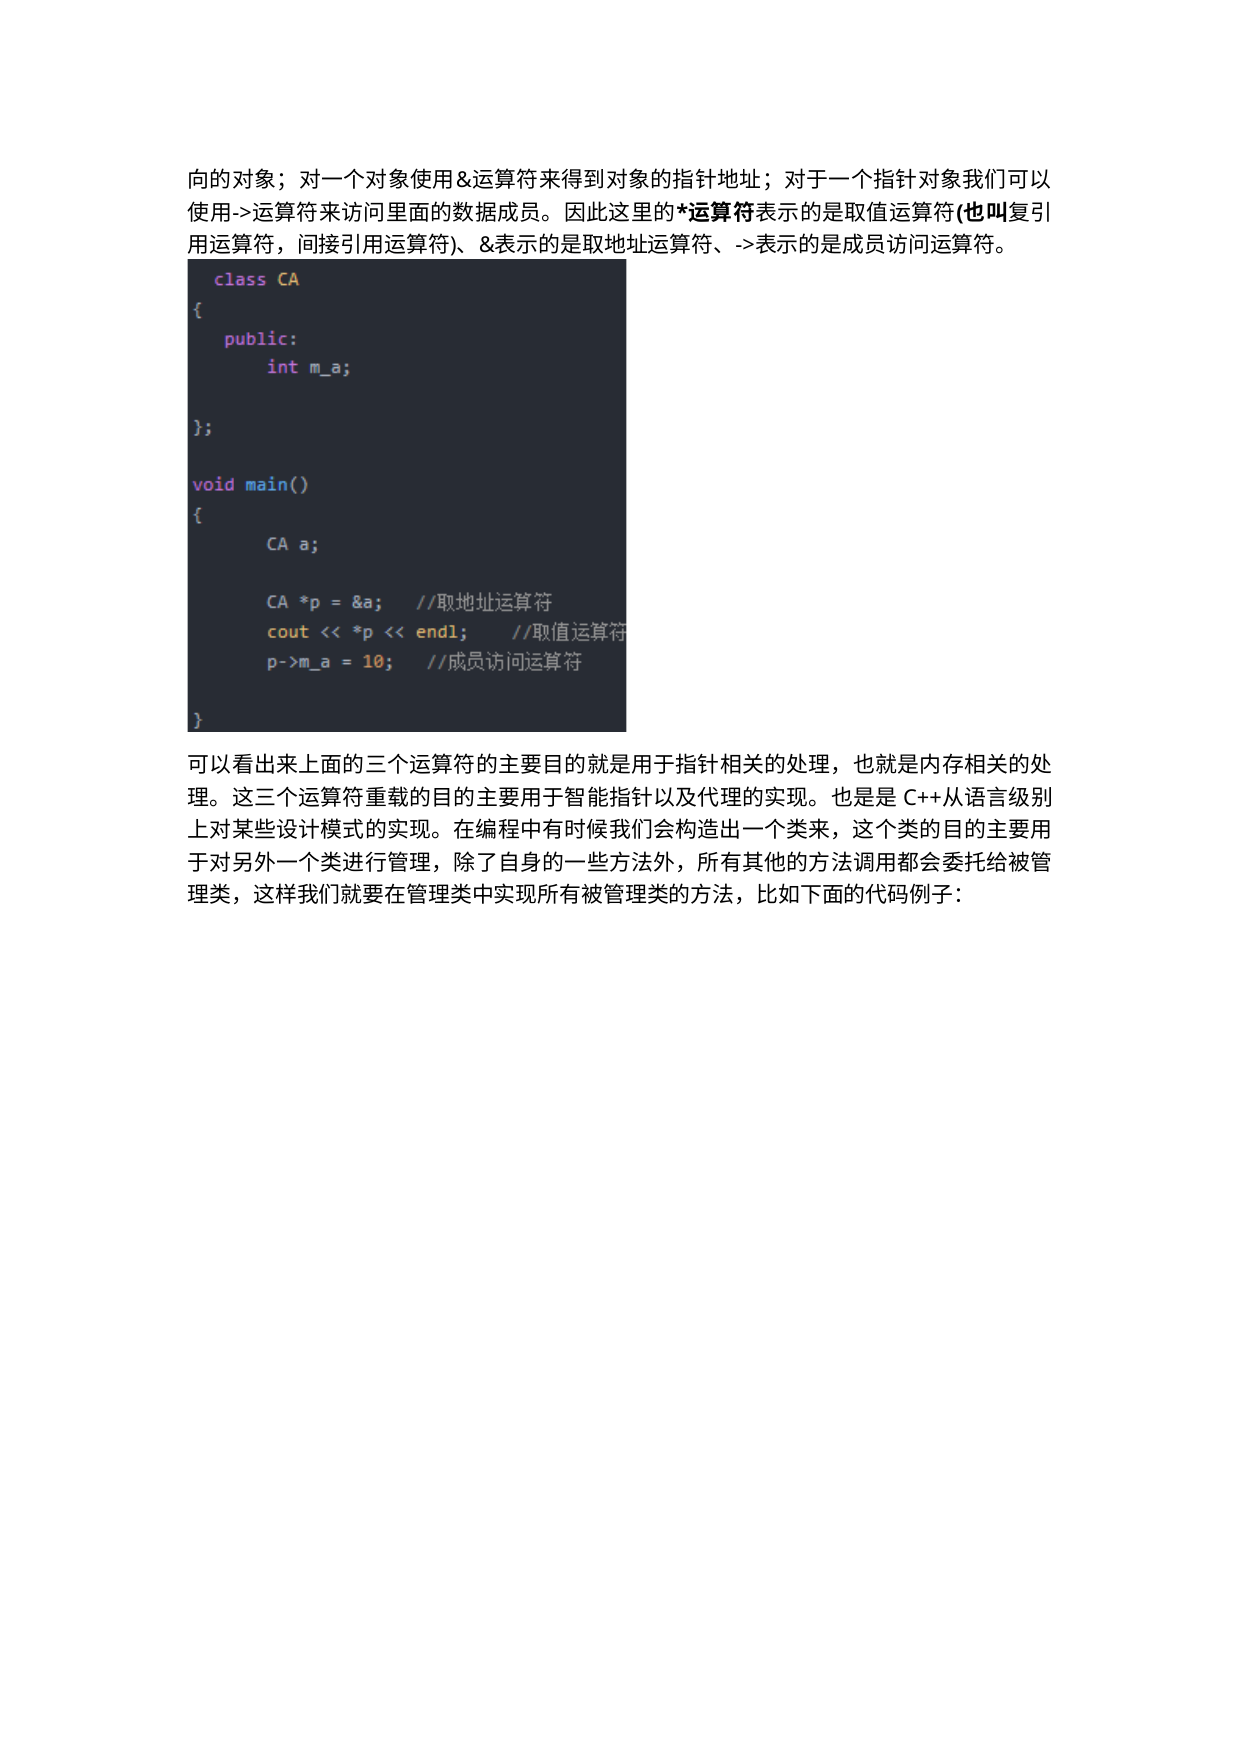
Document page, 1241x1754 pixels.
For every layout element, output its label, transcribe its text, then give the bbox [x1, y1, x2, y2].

text 可以看出来上面的三个运算符的主要目的就是用于指针相关的处理，也就是内存相关的处理。这三个运算符重载的目的主要用于智能指针以及代理的实现。也是是C++从语言级别上对某些设计模式的实现。在编程中有时候我们会构造出一个类来，这个类的目的主要用于对另外一个类进行管理，除了自身的一些方法外，所有其他的方法调用都会委托给被管理类，这样我们就要在管理类中实现所有被管理类的方法，比如下面的代码例子： [187, 747, 1053, 909]
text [187, 162, 1053, 259]
picture [187, 259, 627, 732]
